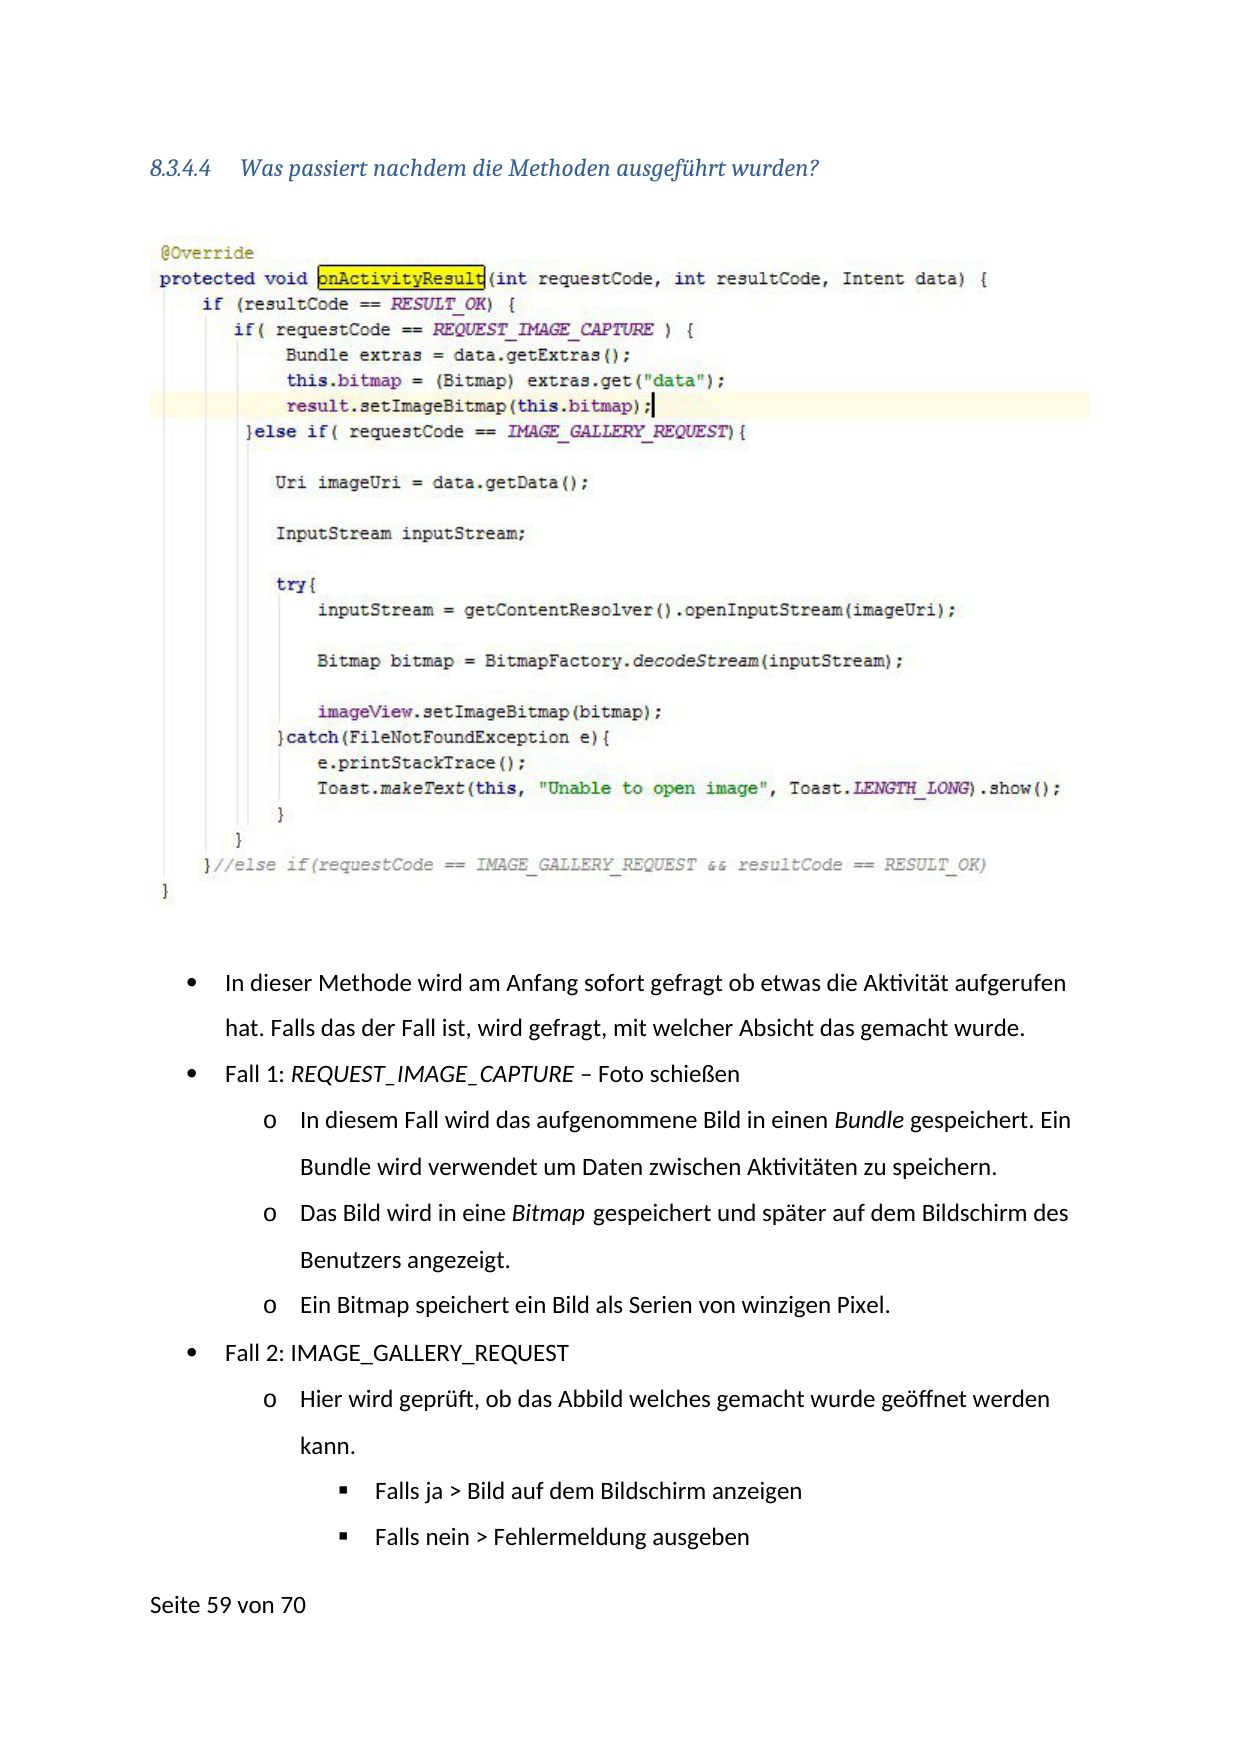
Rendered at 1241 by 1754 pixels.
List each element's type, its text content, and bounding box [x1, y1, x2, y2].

list Falls ja > Bild auf dem Bildschirm anzeigen [337, 1476, 1090, 1506]
list Fall 2: IMAGE_GALLERY_REQUEST [187, 1337, 1090, 1368]
picture [150, 235, 1091, 914]
list Fall 1: REQUEST_IMAGE_CAPTURE – Foto schießen [187, 1058, 1090, 1089]
list Das Bild wird in eine Bitmap gespeichert und später auf dem Bildschirm des Benutzers angezeigt. [262, 1197, 1090, 1274]
list In diesem Fall wird das aufgenommene Bild in einen Bundle gespeichert. Ein Bundle wird verwendet um Daten zwischen Aktivitäten zu speichern. [262, 1104, 1090, 1182]
list Falls nein > Fehlermeldung ausgeben [337, 1521, 1090, 1552]
subtitle Was passiert nachdem die Methoden ausgeführt wurden? [150, 154, 1090, 183]
list In dieser Methode wird am Anfang sofort gefragt ob etwas die Aktivität aufgerufen hat. Falls das der Fall ist, wird gefragt, mit welcher Absicht das gemacht wurde. [187, 967, 1090, 1043]
list Ein Bitmap speichert ein Bild als Serien von winzigen Pixel. [262, 1289, 1090, 1321]
list Hier wird geprüft, ob das Abbild welches gemacht wurde geöffnet werden kann. [262, 1383, 1090, 1460]
